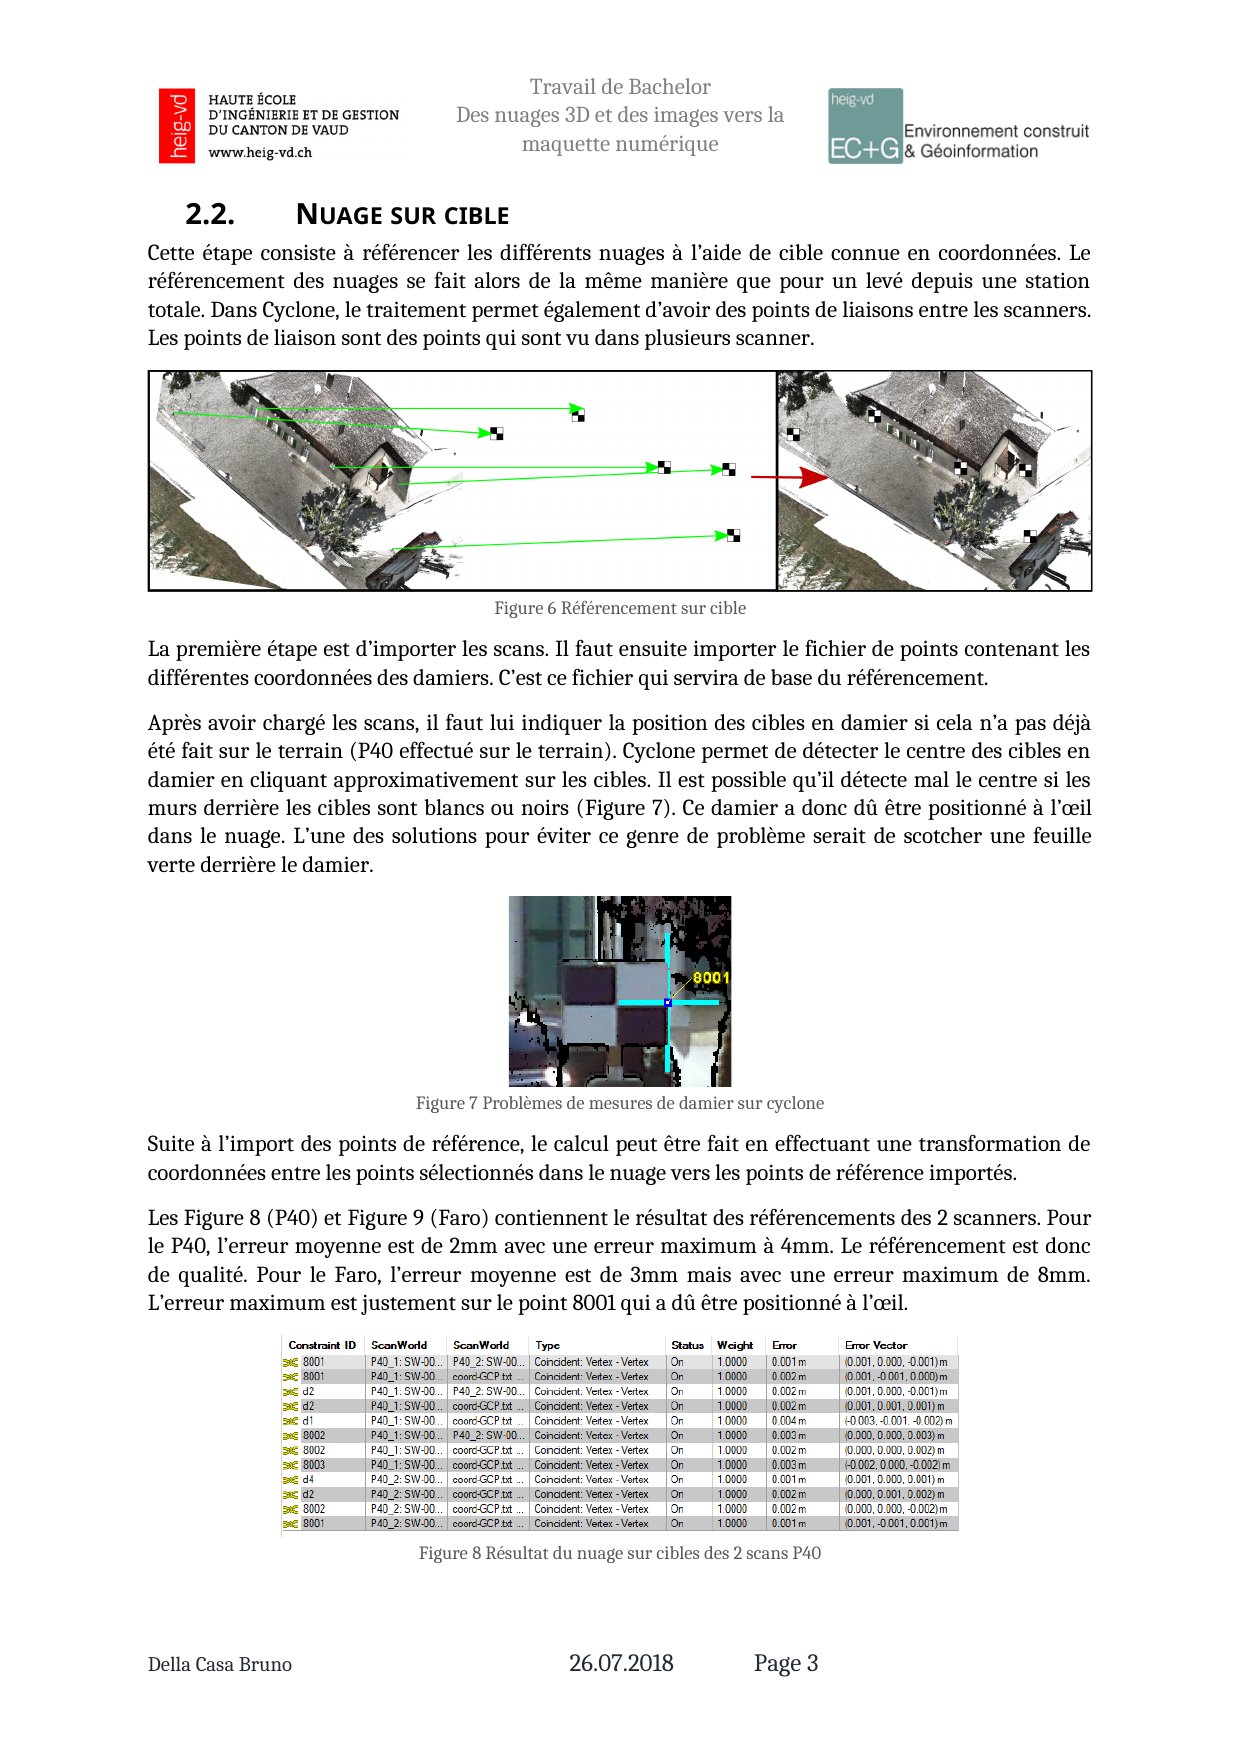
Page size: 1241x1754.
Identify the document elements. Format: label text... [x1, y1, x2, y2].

picture [508, 896, 732, 1087]
picture [281, 1335, 959, 1537]
picture [147, 87, 410, 165]
text Les Figure 8 (P40) et Figure 9 (Faro) contiennent le résultat des référencements des 2 scanners. Pour le P40, l’erreur moyenne est de 2mm avec une erreur maximum à 4mm. Le référencement est donc de qualité. Pour le Faro, l’erreur moyenne est de 3mm mais avec une erreur maximum de 8mm. L’erreur maximum est justement sur le point 8001 qui a dû être positionné à l’œil. [148, 1204, 1093, 1316]
text Figure 8 Résultat du nuage sur cibles des 2 scans P40 [148, 1542, 1093, 1564]
subtitle Nuage sur cible [185, 194, 1093, 233]
text Suite à l’import des points de référence, le calcul peut être fait en effectuant une transformation de coordonnées entre les points sélectionnés dans le nuage vers les points de référence importés. [148, 1131, 1093, 1186]
text Figure 6 Référencement sur cible [148, 598, 1093, 619]
text Après avoir chargé les scans, il faut lui indiquer la position des cibles en damier si cela n’a pas déjà été fait sur le terrain (P40 effectué sur le terrain). Cyclone permet de détecter le centre des cibles en damier en cliquant approximativement sur les cibles. Il est possible qu’il détecte mal le centre si les murs derrière les cibles sont blancs ou noirs (Figure 7). Ce damier a donc dû être positionné à l’œil dans le nuage. L’une des solutions pour éviter ce genre de problème serait de scotcher une feuille verte derrière le damier. [148, 709, 1093, 878]
picture [147, 370, 1093, 592]
picture [827, 87, 1093, 165]
text La première étape est d’importer les scans. Il faut ensuite importer le fichier de points contenant les différentes coordonnées des damiers. C’est ce fichier qui servira de base du référencement. [148, 636, 1093, 691]
text Cette étape consiste à référencer les différents nuages à l’aide de cible connue en coordonnées. Le référencement des nuages se fait alors de la même manière que pour un levé depuis une station totale. Dans Cyclone, le traitement permet également d’avoir des points de liaisons entre les scanners. Les points de liaison sont des points qui sont vu dans plusieurs scanner. [148, 239, 1093, 351]
text Figure 7 Problèmes de mesures de damier sur cyclone [148, 1093, 1093, 1114]
